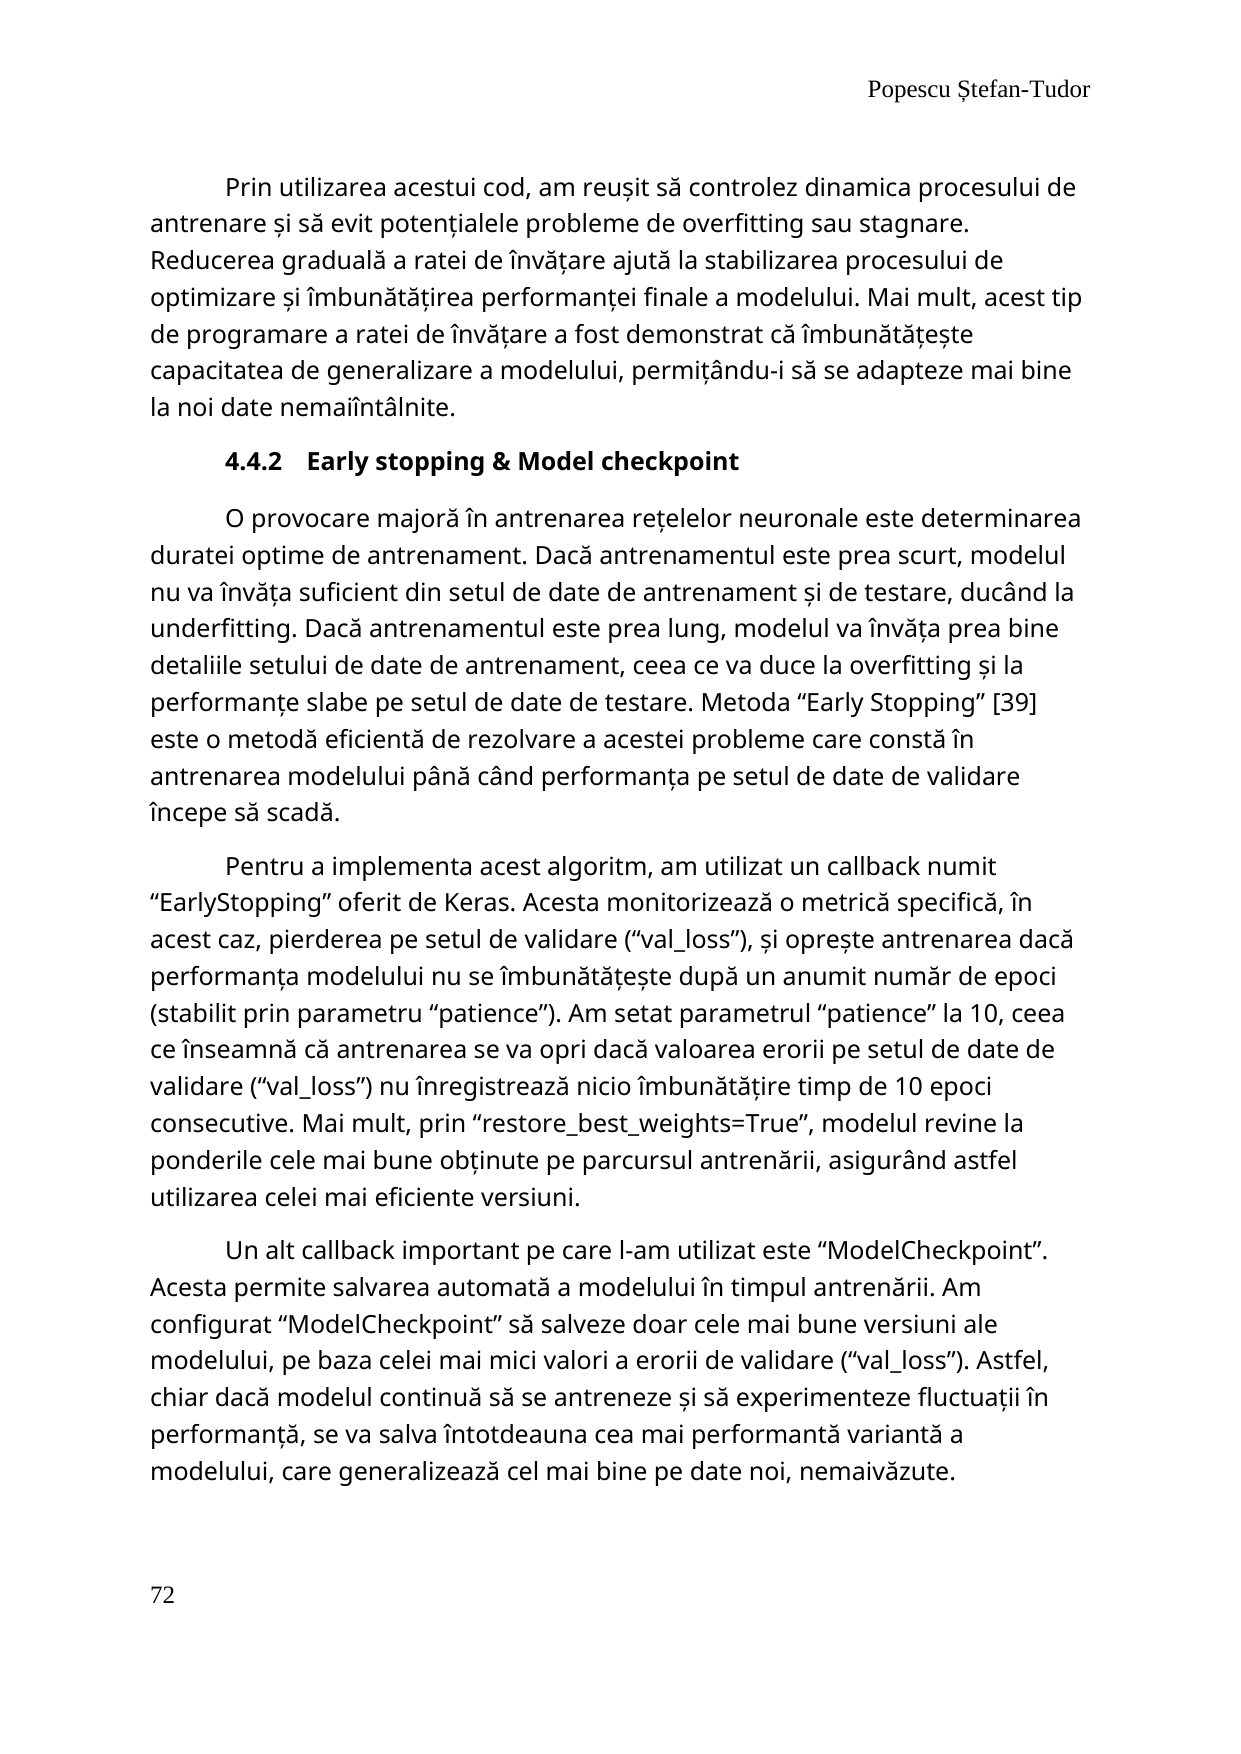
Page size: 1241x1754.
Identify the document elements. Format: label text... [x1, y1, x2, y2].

text Un alt callback important pe care l-am utilizat este “ModelCheckpoint”. Acesta permite salvarea automată a modelului în timpul antrenării. Am configurat “ModelCheckpoint” să salveze doar cele mai bune versiuni ale modelului, pe baza celei mai mici valori a erorii de validare (“val_loss”). Astfel, chiar dacă modelul continuă să se antreneze și să experimenteze fluctuații în performanță, se va salva întotdeauna cea mai performantă variantă a modelului, care generalizează cel mai bine pe date noi, nemaivăzute. [150, 1233, 1090, 1487]
text Pentru a implementa acest algoritm, am utilizat un callback numit “EarlyStopping” oferit de Keras. Acesta monitorizează o metrică specifică, în acest caz, pierderea pe setul de validare (“val_loss”), și oprește antrenarea dacă performanța modelului nu se îmbunătățește după un anumit număr de epoci (stabilit prin parametru “patience”). Am setat parametrul “patience” la 10, ceea ce înseamnă că antrenarea se va opri dacă valoarea erorii pe setul de date de validare (“val_loss”) nu înregistrează nicio îmbunătățire timp de 10 epoci consecutive. Mai mult, prin “restore_best_weights=True”, modelul revine la ponderile cele mai bune obținute pe parcursul antrenării, asigurând astfel utilizarea celei mai eficiente versiuni. [150, 848, 1090, 1213]
text Prin utilizarea acestui cod, am reușit să controlez dinamica procesului de antrenare și să evit potențialele probleme de overfitting sau stagnare. Reducerea graduală a ratei de învățare ajută la stabilizarea procesului de optimizare și îmbunătățirea performanței finale a modelului. Mai mult, acest tip de programare a ratei de învățare a fost demonstrat că îmbunătățește capacitatea de generalizare a modelului, permițându-i să se adapteze mai bine la noi date nemaiîntâlnite. [150, 169, 1090, 424]
subtitle Early stopping & Model checkpoint [225, 443, 1090, 477]
text O provocare majoră în antrenarea rețelelor neuronale este determinarea duratei optime de antrenament. Dacă antrenamentul este prea scurt, modelul nu va învăța suficient din setul de date de antrenament și de testare, ducând la underfitting. Dacă antrenamentul este prea lung, modelul va învăța prea bine detaliile setului de date de antrenament, ceea ce va duce la overfitting și la performanțe slabe pe setul de date de testare. Metoda “Early Stopping” este o metodă eficientă de rezolvare a acestei probleme care constă în antrenarea modelului până când performanța pe setul de date de validare începe să scadă. [150, 501, 1090, 829]
